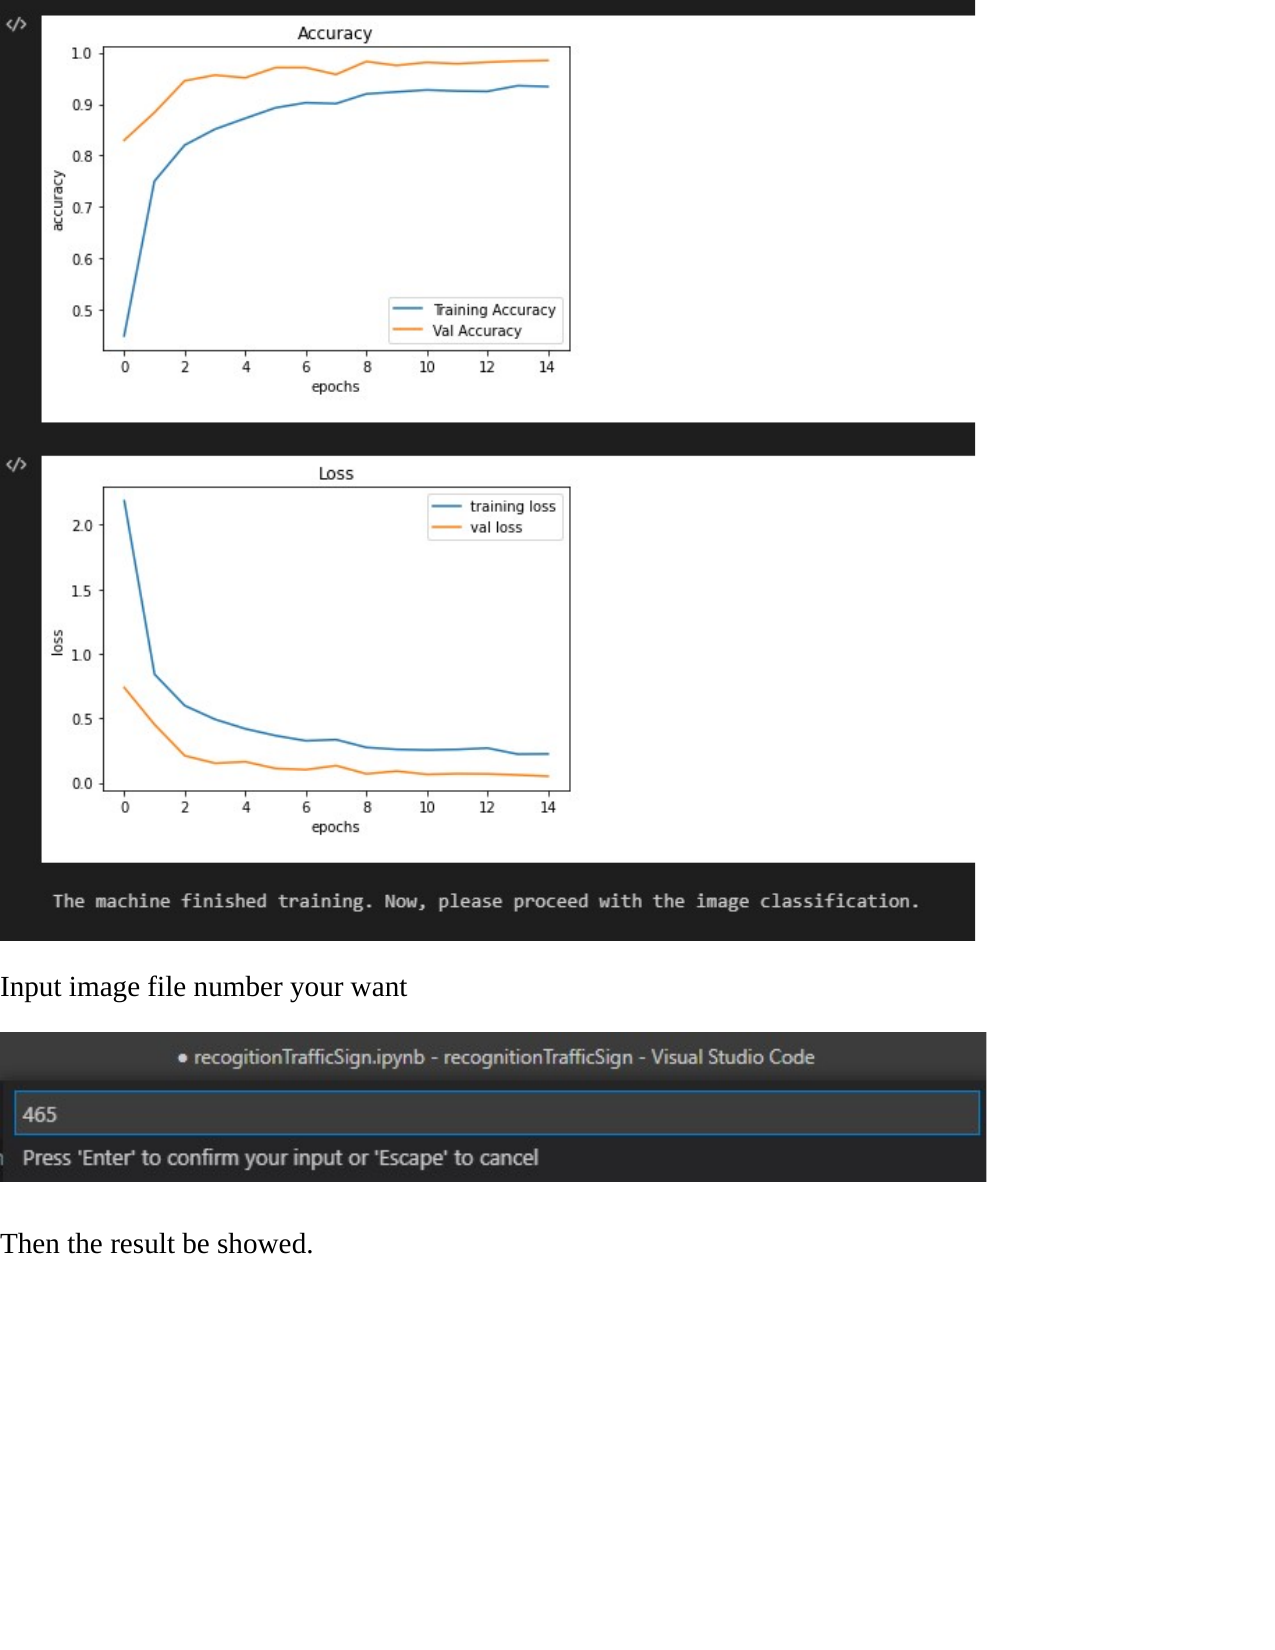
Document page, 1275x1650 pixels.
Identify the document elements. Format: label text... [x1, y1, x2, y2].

picture [0, 0, 976, 941]
list Then the result be showed. [0, 1226, 1275, 1260]
text Input image file number your want [0, 969, 1275, 1003]
picture [0, 1032, 987, 1182]
